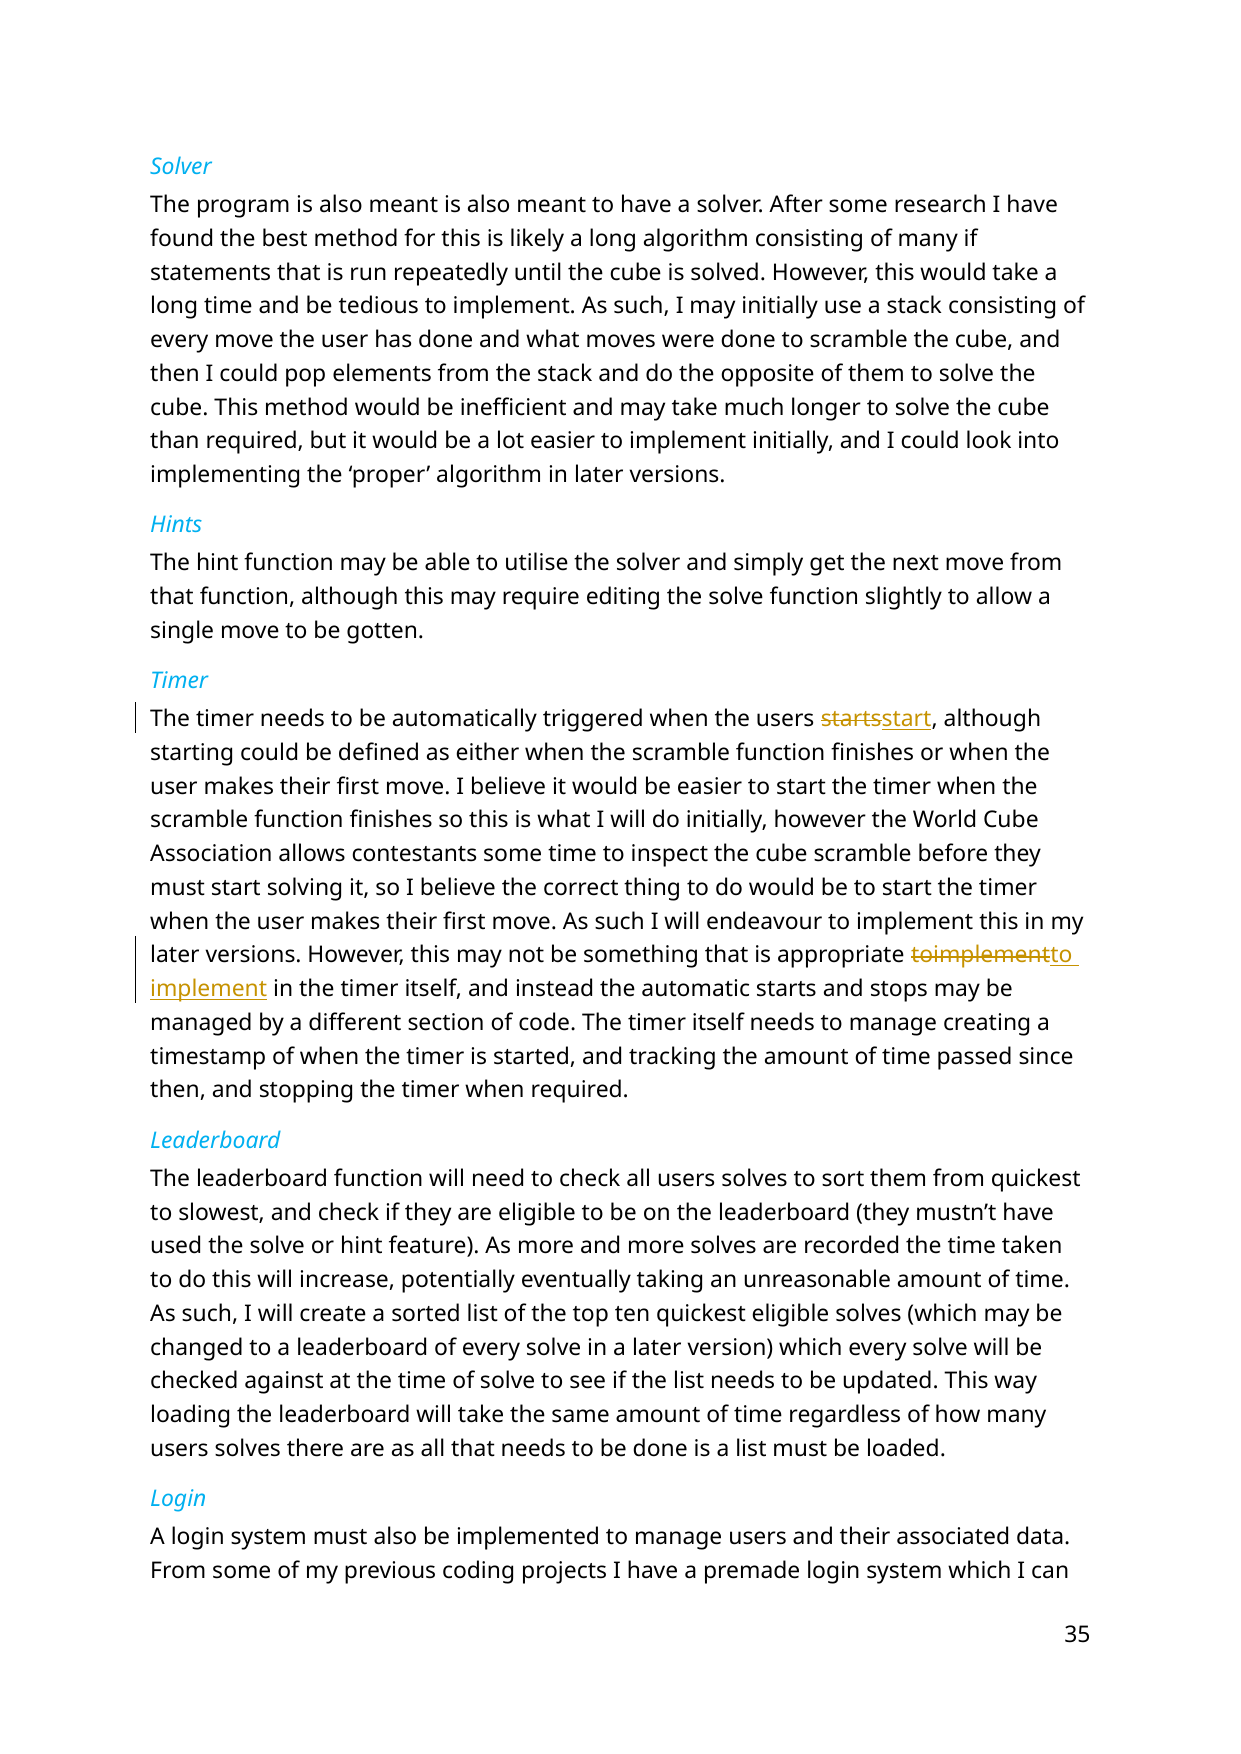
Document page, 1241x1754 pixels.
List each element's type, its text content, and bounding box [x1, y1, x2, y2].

subtitle Login [150, 1482, 1090, 1513]
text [150, 1520, 1090, 1585]
subtitle Timer [150, 664, 1090, 695]
text The hint function may be able to utilise the solver and simply get the next move from that function, although this may require editing the solve function slightly to allow a single move to be gotten. [150, 546, 1090, 645]
subtitle Hints [150, 508, 1090, 539]
text The leaderboard function will need to check all users solves to sort them from quickest to slowest, and check if they are eligible to be on the leaderboard (they mustn’t have used the solve or hint feature). As more and more solves are recorded the time taken to do this will increase, potentially eventually taking an unreasonable amount of time. As such, I will create a sorted list of the top ten quickest eligible solves (which may be changed to a leaderboard of every solve in a later version) which every solve will be checked against at the time of solve to see if the list needs to be updated. This way loading the leaderboard will take the same amount of time regardless of how many users solves there are as all that needs to be done is a list must be loaded. [150, 1162, 1090, 1463]
text The program is also meant is also meant to have a solver. After some research I have found the best method for this is likely a long algorithm consisting of many if statements that is run repeatedly until the cube is solved. However, this would take a long time and be tedious to implement. As such, I may initially use a stack consisting of every move the user has done and what moves were done to scramble the cube, and then I could pop elements from the stack and do the opposite of them to solve the cube. This method would be inefficient and may take much longer to solve the cube than required, but it would be a lot easier to implement initially, and I could look into implementing the ‘proper’ algorithm in later versions. [150, 188, 1090, 489]
subtitle Solver [150, 150, 1090, 181]
subtitle Leaderboard [150, 1124, 1090, 1155]
text The timer needs to be automatically triggered when the users , although starting could be defined as either when the scramble function finishes or when the user makes their first move. I believe it would be easier to start the timer when the scramble function finishes so this is what I will do initially, however the World Cube Association allows contestants some time to inspect the cube scramble before they must start solving it, so I believe the correct thing to do would be to start the timer when the user makes their first move. As such I will endeavour to implement this in my later versions. However, this may not be something that is appropriate in the timer itself, and instead the automatic starts and stops may be managed by a different section of code. The timer itself needs to manage creating a timestamp of when the timer is started, and tracking the amount of time passed since then, and stopping the timer when required. [150, 702, 1090, 1104]
